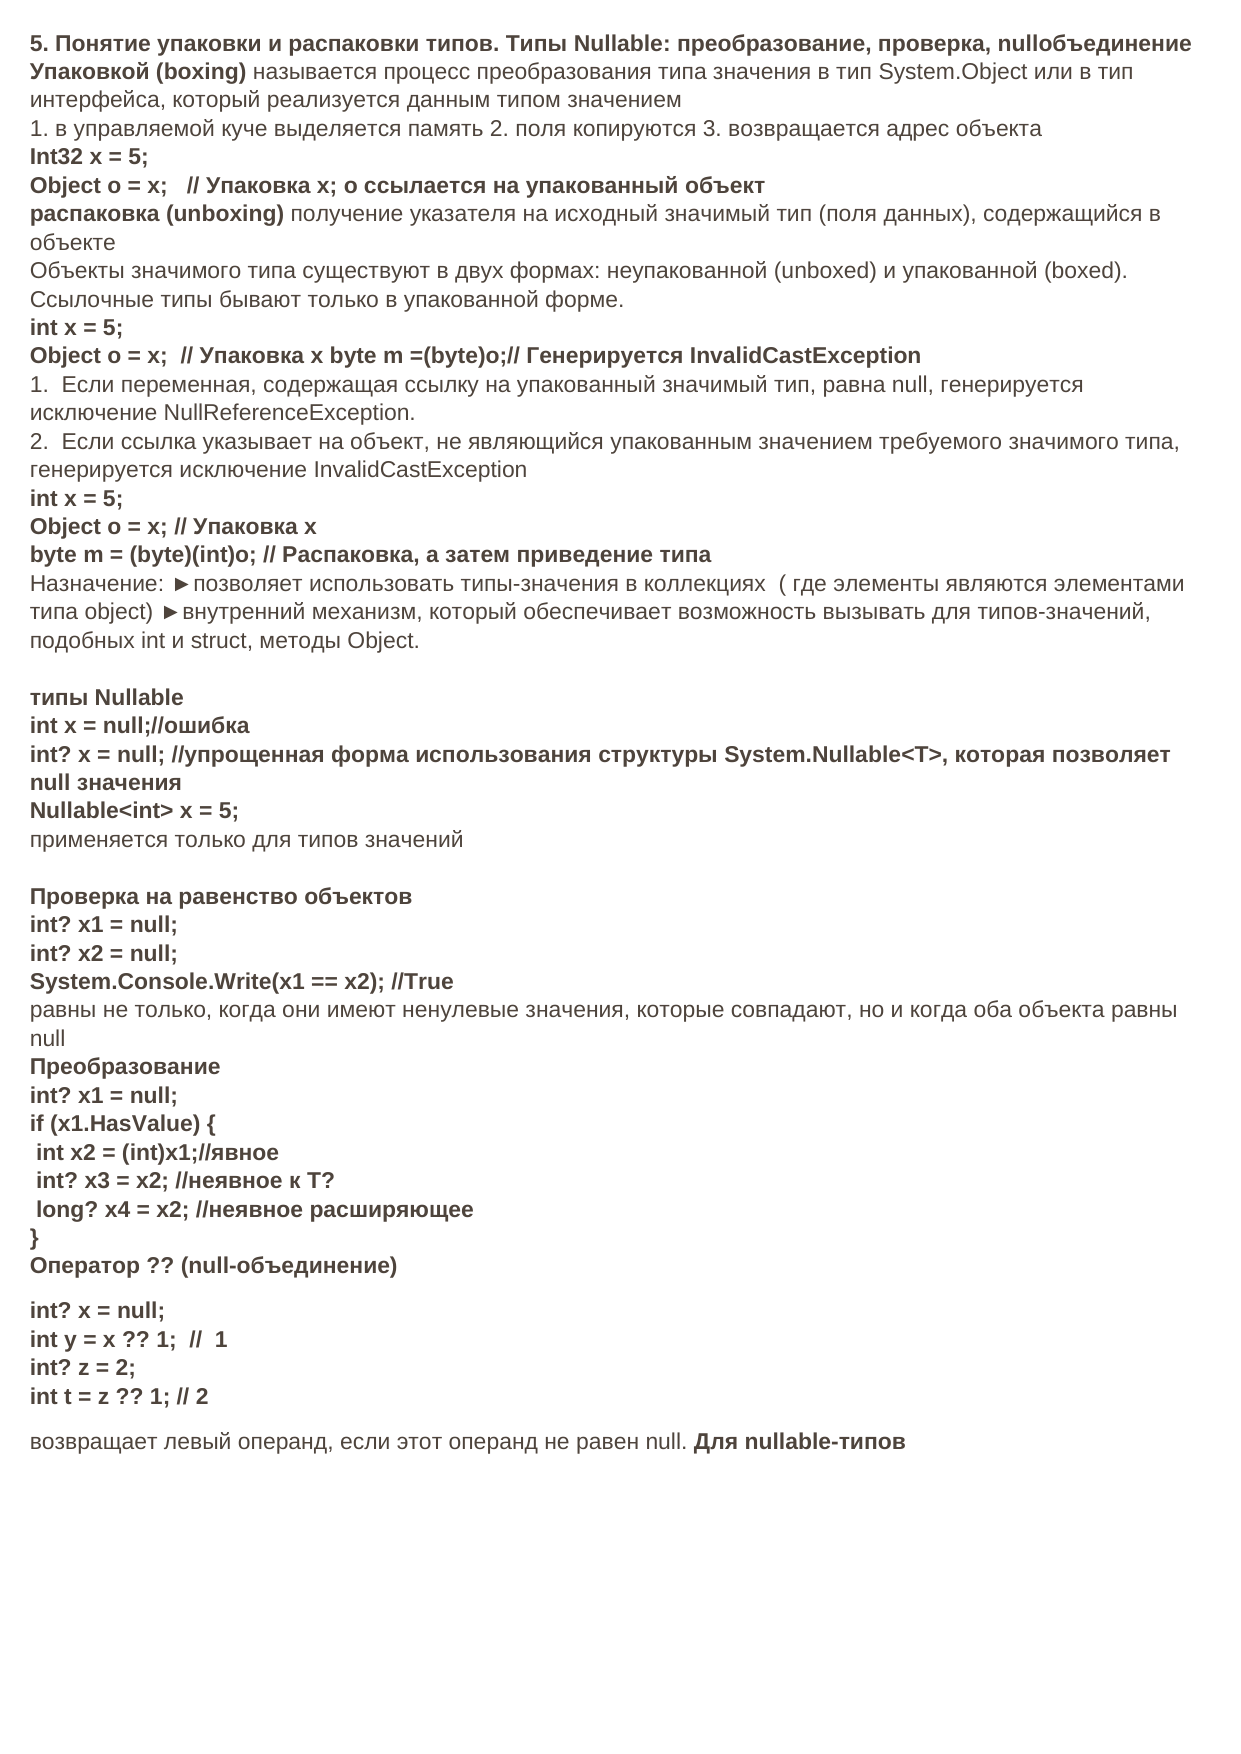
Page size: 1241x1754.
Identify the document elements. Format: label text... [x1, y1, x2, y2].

text int? x = null; int y = x ?? 1; // 1 int? z = 2; int t = z ?? 1; // 2 [29, 1297, 1211, 1409]
text 5. Понятие упаковки и распаковки типов. Типы Nullable: преобразование, проверка, nullобъединение Упаковкой (boxing) называется процесс преобразования типа значения в тип System.Object или в тип интерфейса, который реализуется данным типом значением 1. в управляемой куче выделяется память 2. поля копируются 3. возвращается адрес объекта Int32 x = 5; Object o = x; // Упаковка x; o ссылается на упакованный объект распаковка (unboxing) получение указателя на исходный значимый тип (поля данных), содержащийся в объекте Объекты значимого типа существуют в двух формах: неупакованной (unboxed) и упакованной (boxed). Ссылочные типы бывают только в упакованной форме. int x = 5; Object o = x; // Упаковка x byte m =(byte)o;// Генерируется InvalidCastException 1. Если переменная, содержащая ссылку на упакованный значимый тип, равна null, генерируется исключение NullReferenceException. 2. Если ссылка указывает на объект, не являющийся упакованным значением требуемого значимого типа, генерируется исключение InvalidCastException int x = 5; Object o = x; // Упаковка x byte m = (byte)(int)o; // Распаковка, а затем приведение типа Назначение: ►позволяет использовать типы-значения в коллекциях ( где элементы являются элементами типа object) ►внутренний механизм, который обеспечивает возможность вызывать для типов-значений, подобных int и struct, методы Object. типы Nullable int x = null;//ошибка int? x = null; //упрощенная форма использования структуры System.Nullable<T>, которая позволяет null значения Nullable<int> x = 5; применяется только для типов значений Проверка на равенство объектов int? x1 = null; int? x2 = null; System.Console.Write(x1 == x2); //True равны не только, когда они имеют ненулевые значения, которые совпадают, но и когда оба объекта равны null Преобразование int? x1 = null; if (x1.HasValue) { int x2 = (int)x1;//явное int? x3 = x2; //неявное к T? long? x4 = x2; //неявное расширяющее } Оператор ?? (null-объединение) [29, 29, 1211, 1279]
text возвращает левый операнд, если этот операнд не равен null. Для nullable-типов [29, 1428, 1211, 1454]
